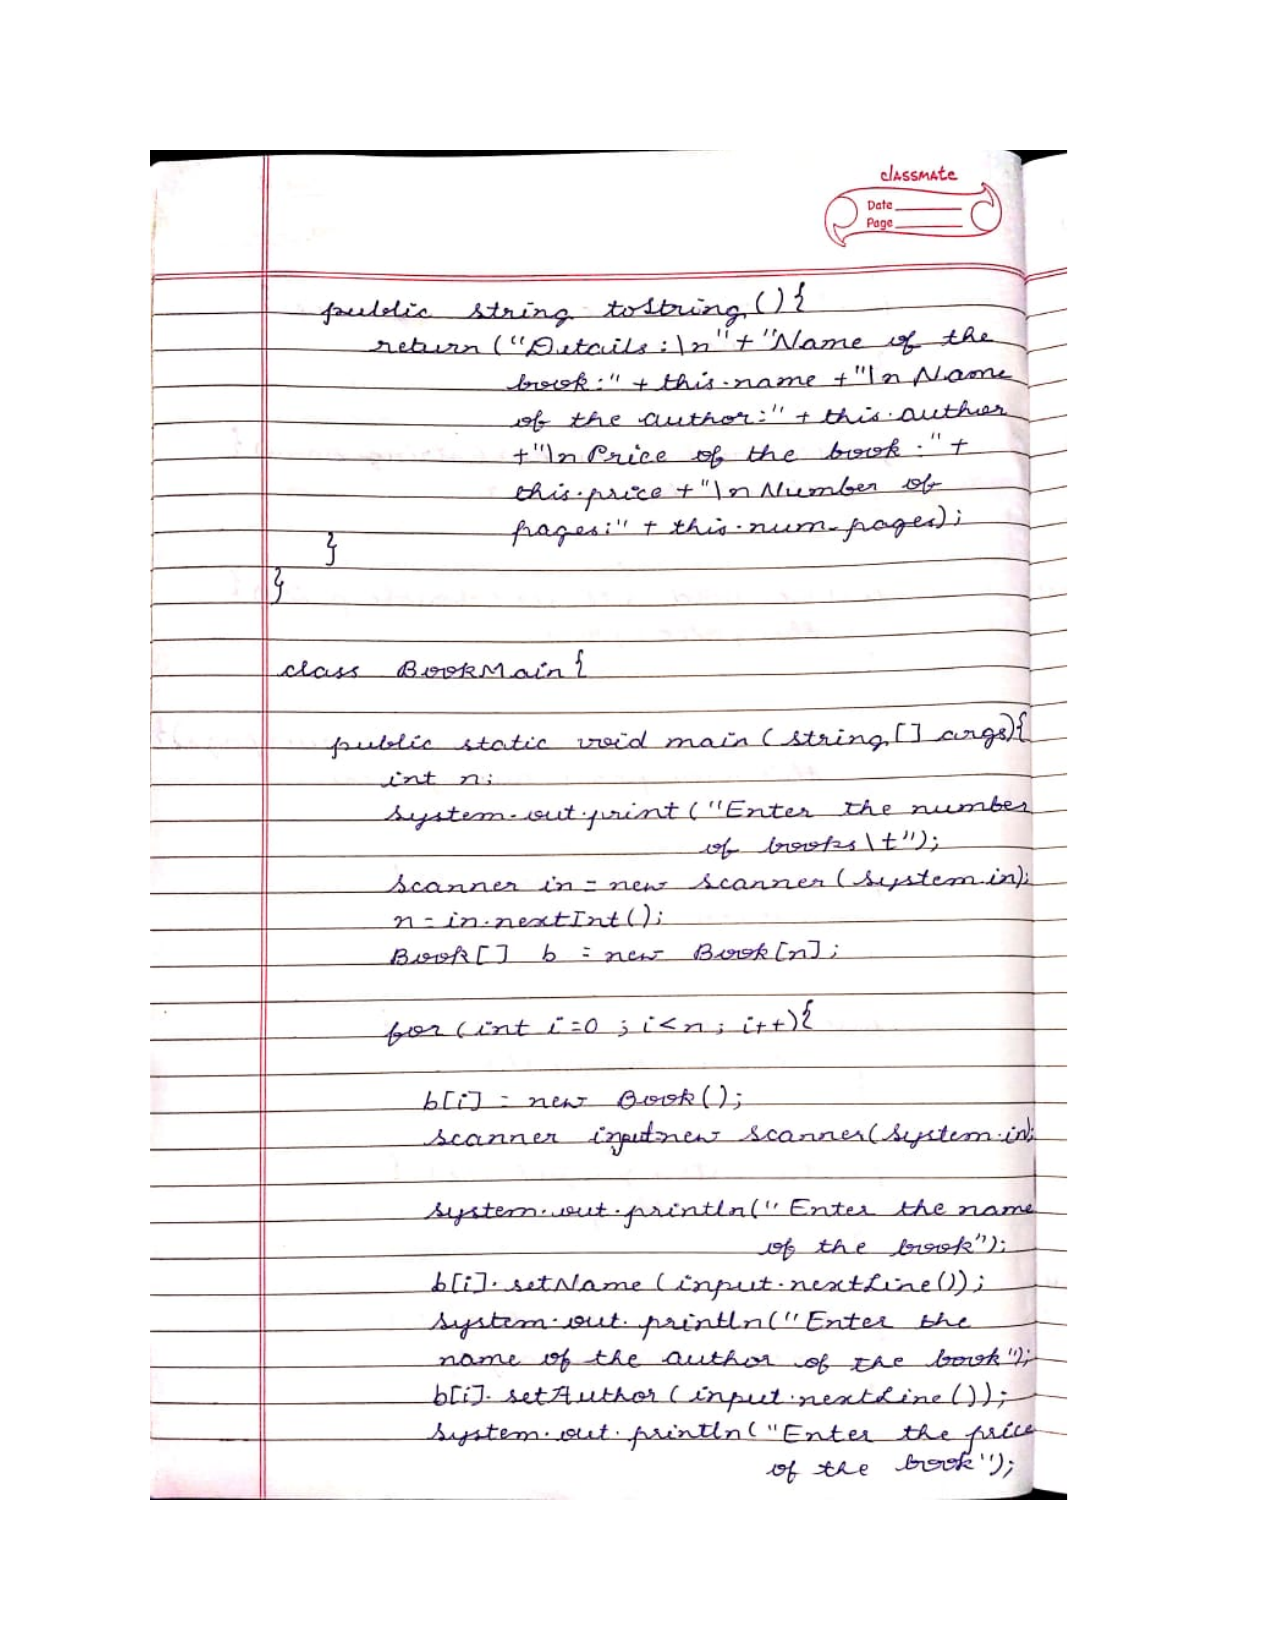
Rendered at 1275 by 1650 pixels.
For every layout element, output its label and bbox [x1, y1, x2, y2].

picture [150, 150, 1068, 1500]
